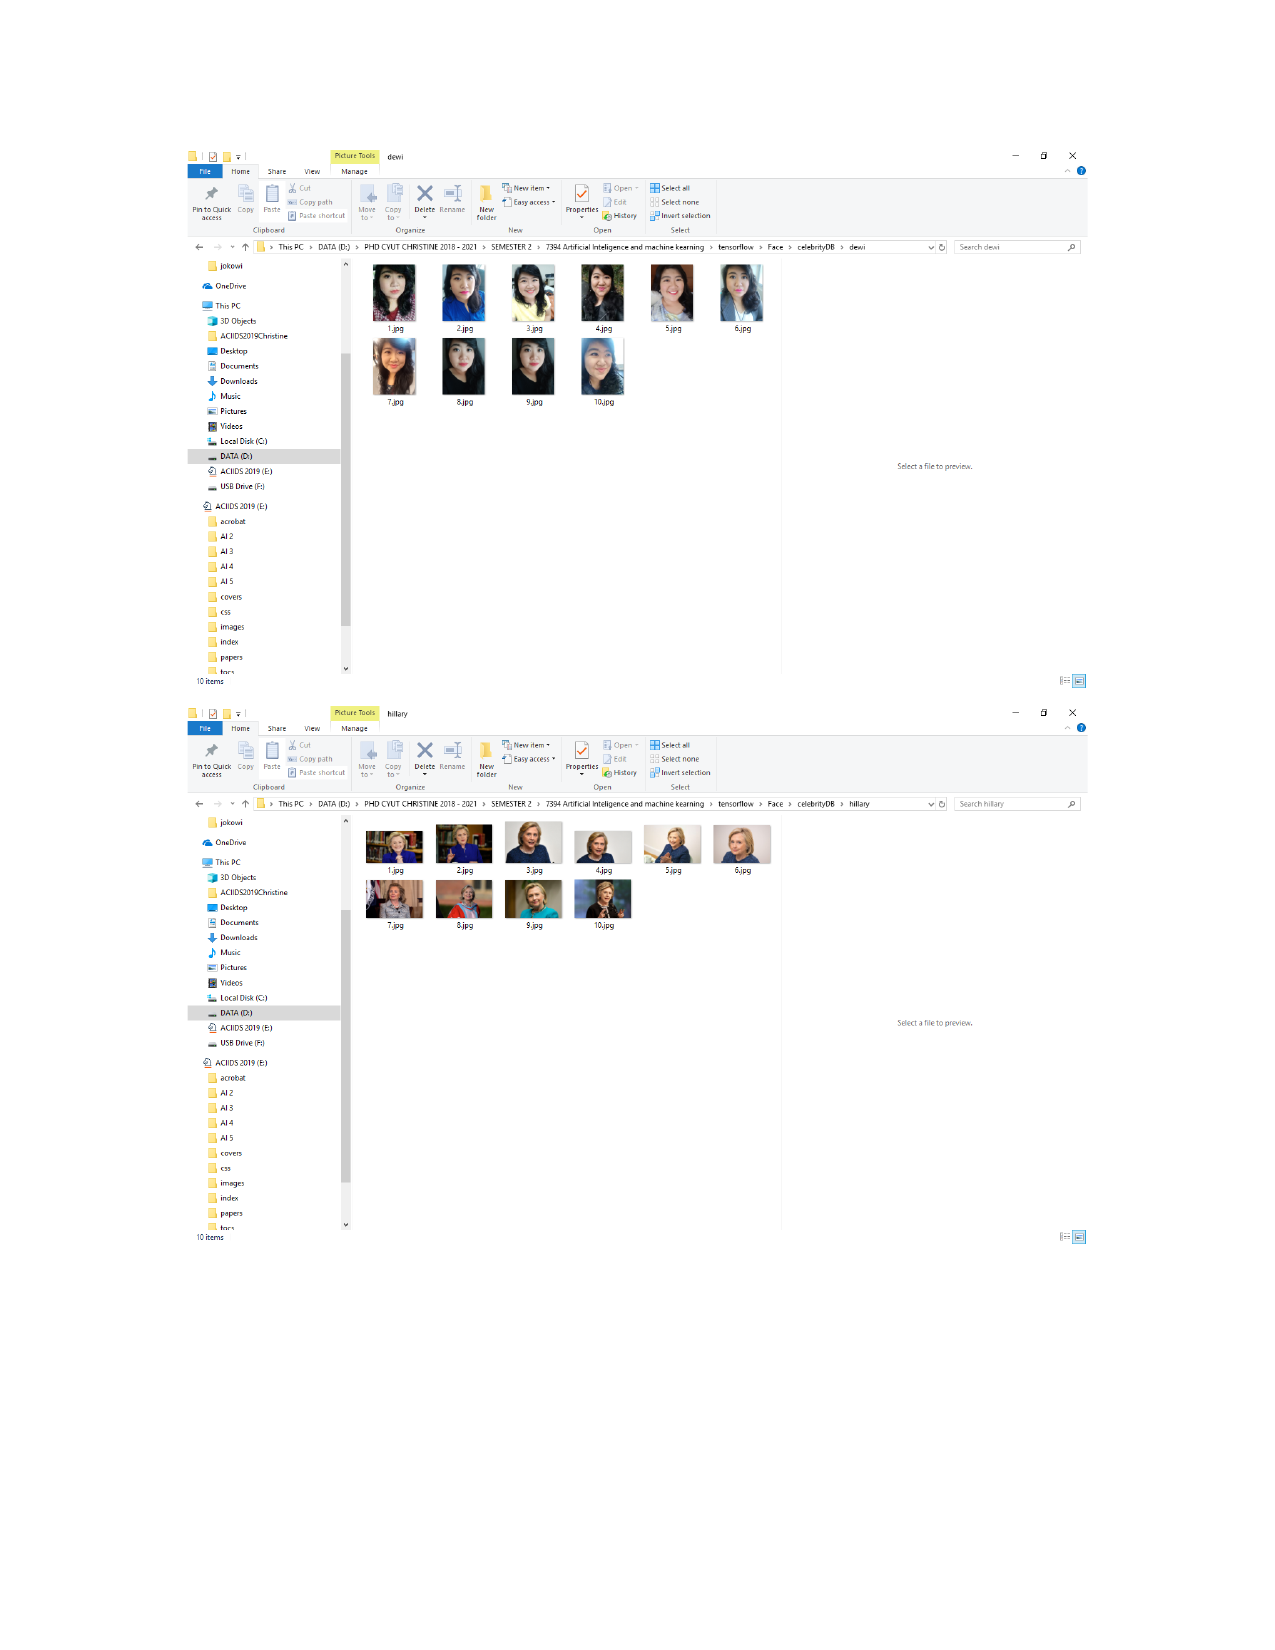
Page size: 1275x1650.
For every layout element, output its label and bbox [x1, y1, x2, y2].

picture [187, 706, 1088, 1244]
picture [187, 150, 1088, 688]
